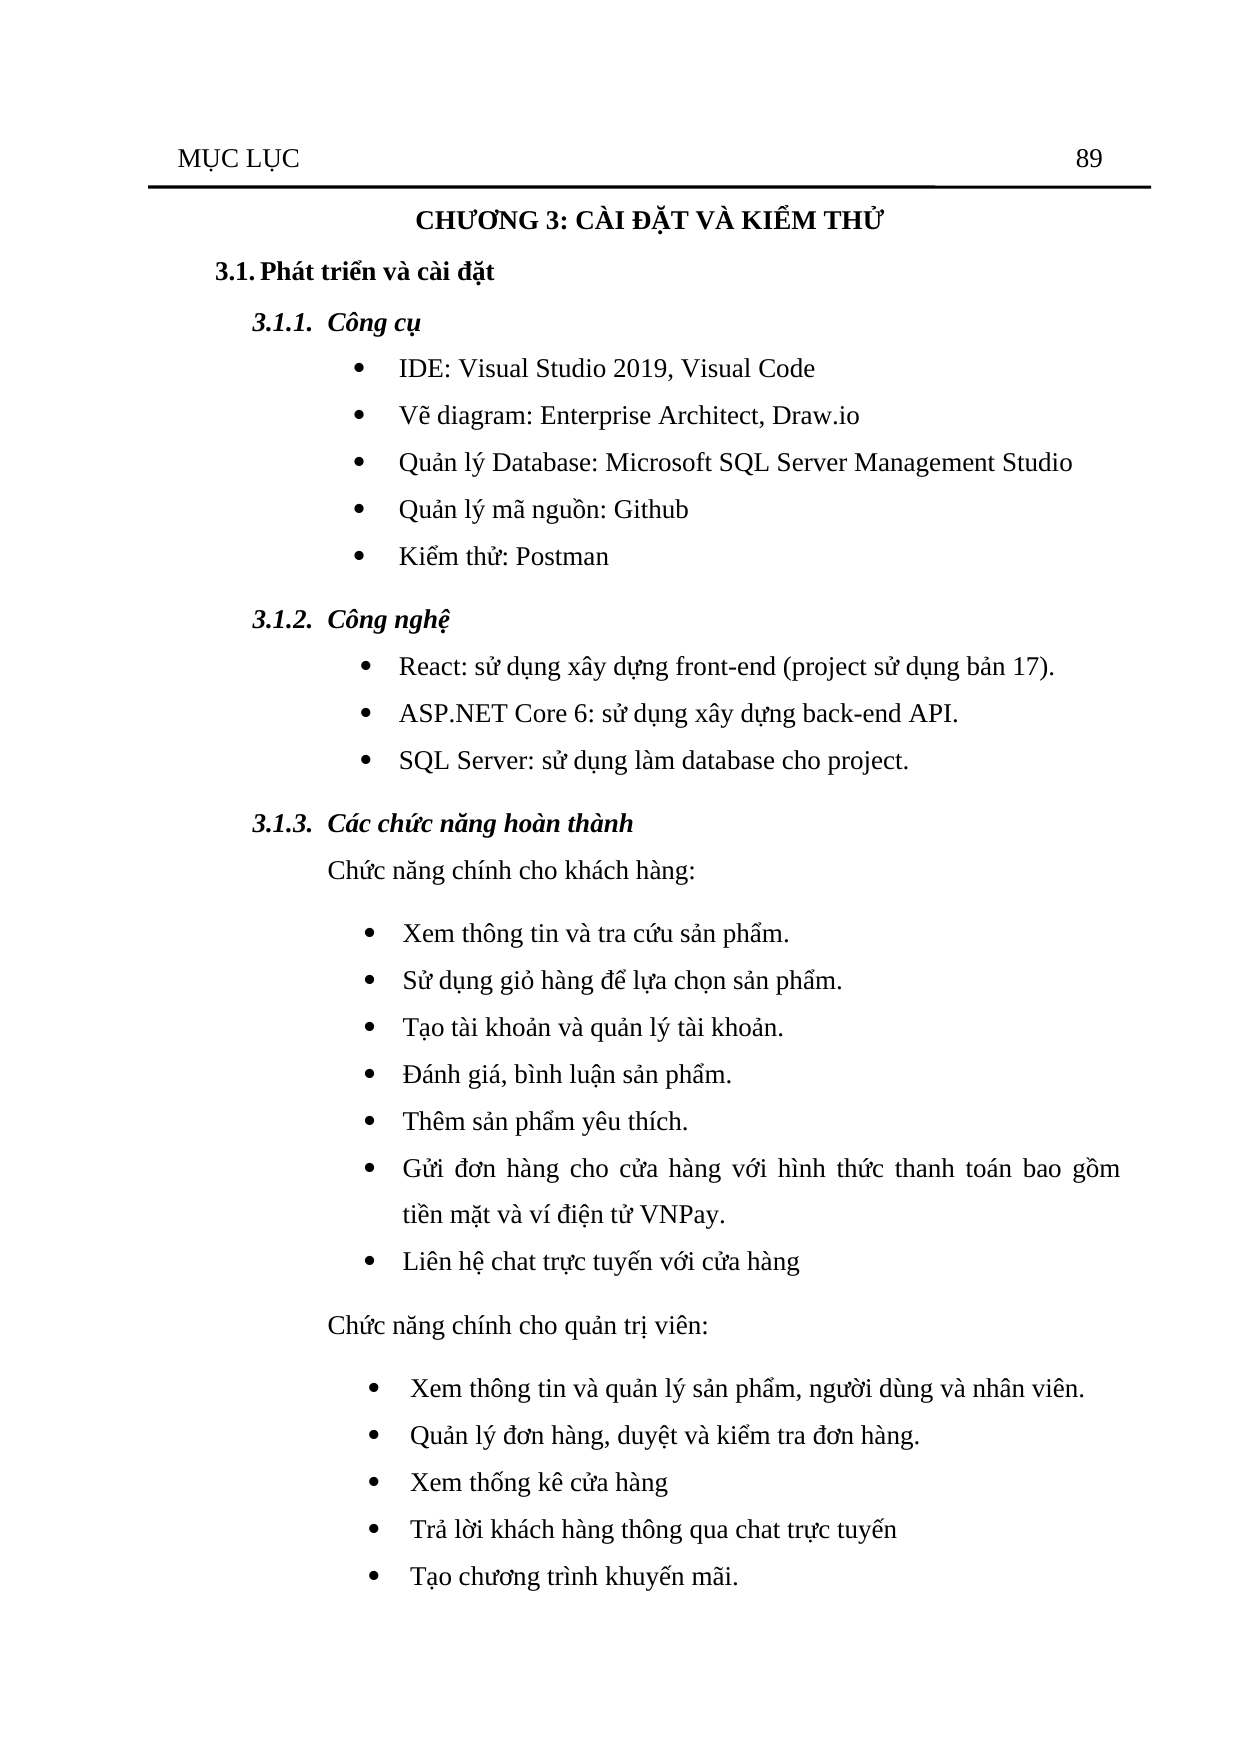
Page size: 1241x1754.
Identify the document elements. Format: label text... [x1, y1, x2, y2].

list Quản lý Database: Microsoft SQL Server Management Studio [354, 446, 1122, 477]
text Chức năng chính cho khách hàng: [177, 854, 1122, 885]
list Kiểm thử: Postman [354, 540, 1122, 571]
list Đánh giá, bình luận sản phẩm. [365, 1058, 1122, 1089]
list Vẽ diagram: Enterprise Architect, Draw.io [354, 399, 1122, 431]
subtitle Công cụ [252, 306, 1122, 337]
subtitle Công nghệ [252, 603, 1122, 634]
subtitle Các chức năng hoàn thành [252, 807, 1122, 838]
list Sử dụng giỏ hàng để lựa chọn sản phẩm. [365, 964, 1122, 996]
list Thêm sản phẩm yêu thích. [365, 1105, 1122, 1136]
list React: sử dụng xây dựng front-end (project sử dụng bản 17). [361, 650, 1122, 681]
list Xem thông tin và tra cứu sản phẩm. [365, 917, 1122, 949]
list Quản lý đơn hàng, duyệt và kiểm tra đơn hàng. [369, 1419, 1122, 1450]
list IDE: Visual Studio 2019, Visual Code [354, 352, 1122, 384]
subtitle CHƯƠNG 3: CÀI ĐẶT VÀ KIỂM THỬ [177, 204, 1122, 235]
list Xem thống kê cửa hàng [369, 1466, 1122, 1497]
list Xem thông tin và quản lý sản phẩm, người dùng và nhân viên. [369, 1372, 1122, 1403]
list Gửi đơn hàng cho cửa hàng với hình thức thanh toán bao gồm tiền mặt và ví điện tử VNPay. [365, 1152, 1122, 1230]
list SQL Server: sử dụng làm database cho project. [361, 744, 1122, 775]
list Tạo chương trình khuyến mãi. [369, 1559, 1122, 1591]
subtitle Phát triển và cài đặt [215, 255, 1122, 286]
list Tạo tài khoản và quản lý tài khoản. [365, 1011, 1122, 1042]
text Chức năng chính cho quản trị viên: [177, 1309, 1122, 1340]
list Liên hệ chat trực tuyến với cửa hàng [365, 1245, 1122, 1276]
list Quản lý mã nguồn: Github [354, 493, 1122, 524]
list Trả lời khách hàng thông qua chat trực tuyến [369, 1513, 1122, 1544]
list ASP.NET Core 6: sử dụng xây dựng back-end API. [361, 697, 1122, 728]
